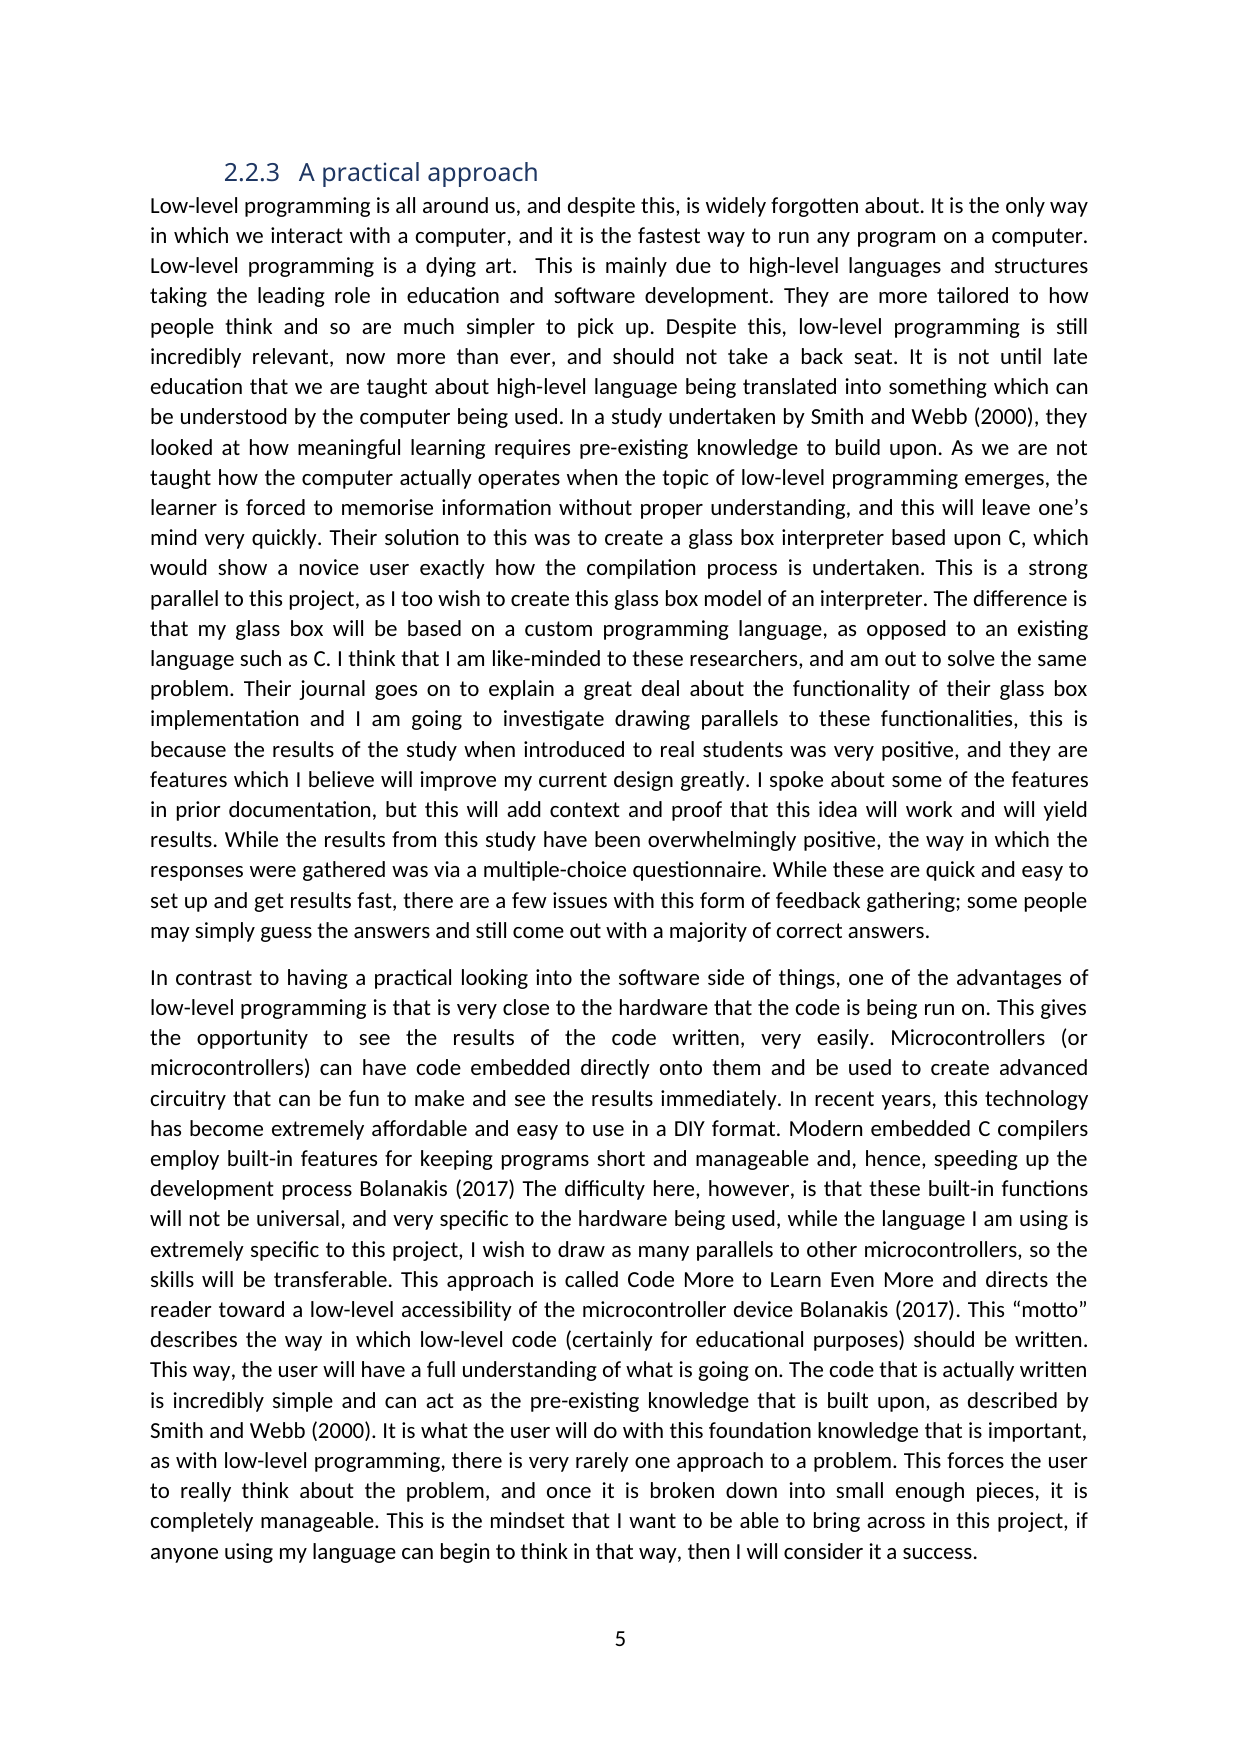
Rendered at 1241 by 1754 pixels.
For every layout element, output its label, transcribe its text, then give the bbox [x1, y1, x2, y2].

text Low-level programming is all around us, and despite this, is widely forgotten about. It is the only way in which we interact with a computer, and it is the fastest way to run any program on a computer. Low-level programming is a dying art. This is mainly due to high-level languages and structures taking the leading role in education and software development. They are more tailored to how people think and so are much simpler to pick up. Despite this, low-level programming is still incredibly relevant, now more than ever, and should not take a back seat. It is not until late education that we are taught about high-level language being translated into something which can be understood by the computer being used. In a study undertaken by Smith and Webb (2000), they looked at how meaningful learning requires pre-existing knowledge to build upon. As we are not taught how the computer actually operates when the topic of low-level programming emerges, the learner is forced to memorise information without proper understanding, and this will leave one’s mind very quickly. Their solution to this was to create a glass box interpreter based upon C, which would show a novice user exactly how the compilation process is undertaken. This is a strong parallel to this project, as I too wish to create this glass box model of an interpreter. The difference is that my glass box will be based on a custom programming language, as opposed to an existing language such as C. I think that I am like-minded to these researchers, and am out to solve the same problem. Their journal goes on to explain a great deal about the functionality of their glass box implementation and I am going to investigate drawing parallels to these functionalities, this is because the results of the study when introduced to real students was very positive, and they are features which I believe will improve my current design greatly. I spoke about some of the features in prior documentation, but this will add context and proof that this idea will work and will yield results. While the results from this study have been overwhelmingly positive, the way in which the responses were gathered was via a multiple-choice questionnaire. While these are quick and easy to set up and get results fast, there are a few issues with this form of feedback gathering; some people may simply guess the answers and still come out with a majority of correct answers. [150, 191, 1090, 944]
text In contrast to having a practical looking into the software side of things, one of the advantages of low-level programming is that is very close to the hardware that the code is being run on. This gives the opportunity to see the results of the code written, very easily. Microcontrollers (or microcontrollers) can have code embedded directly onto them and be used to create advanced circuitry that can be fun to make and see the results immediately. In recent years, this technology has become extremely affordable and easy to use in a DIY format. Modern embedded C compilers employ built-in features for keeping programs short and manageable and, hence, speeding up the development process Bolanakis (2017) The difficulty here, however, is that these built-in functions will not be universal, and very specific to the hardware being used, while the language I am using is extremely specific to this project, I wish to draw as many parallels to other microcontrollers, so the skills will be transferable. This approach is called Code More to Learn Even More and directs the reader toward a low-level accessibility of the microcontroller device Bolanakis (2017). This “motto” describes the way in which low-level code (certainly for educational purposes) should be written. This way, the user will have a full understanding of what is going on. The code that is actually written is incredibly simple and can act as the pre-existing knowledge that is built upon, as described by Smith and Webb (2000). It is what the user will do with this foundation knowledge that is important, as with low-level programming, there is very rarely one approach to a problem. This forces the user to really think about the problem, and once it is broken down into small enough pieces, it is completely manageable. This is the mindset that I want to be able to bring across in this project, if anyone using my language can begin to think in that way, then I will consider it a success. [150, 963, 1090, 1565]
subtitle A practical approach [224, 154, 1090, 188]
